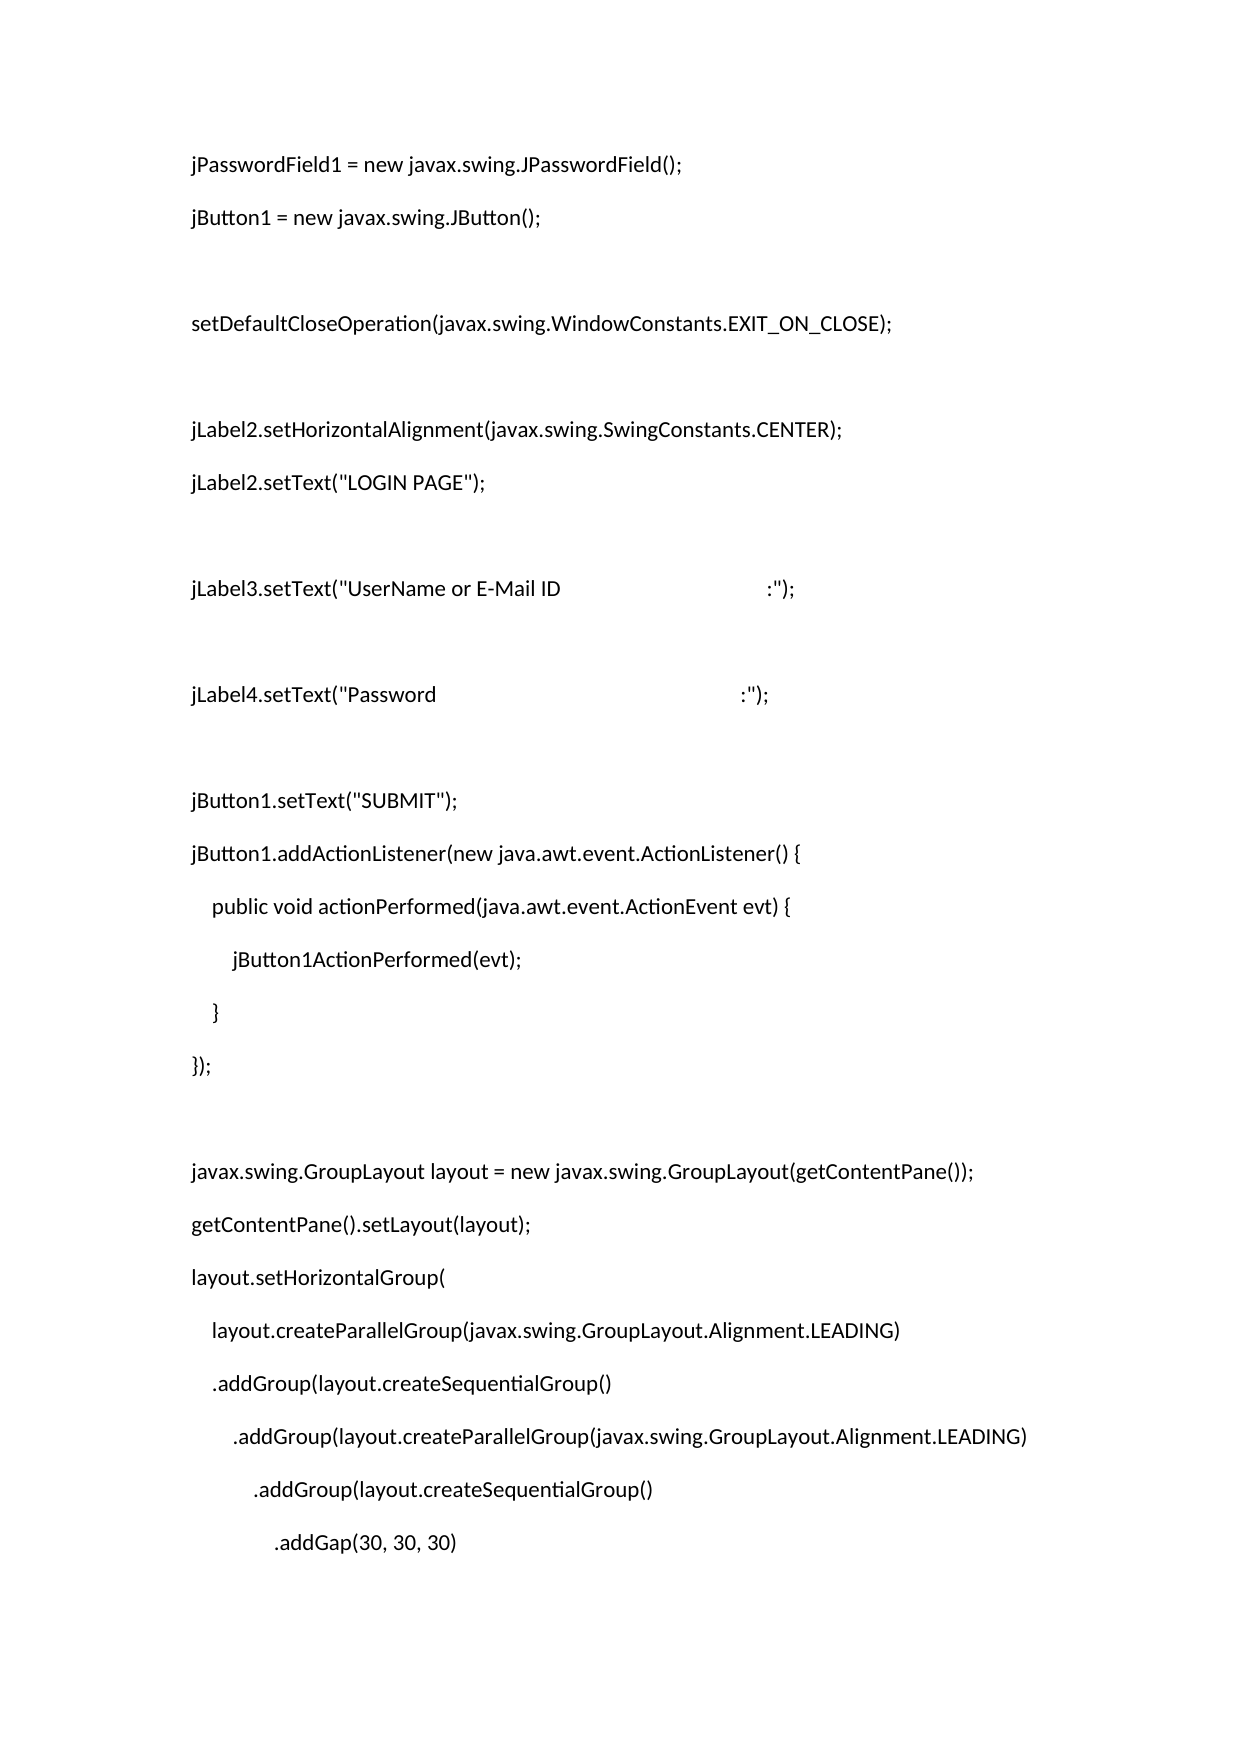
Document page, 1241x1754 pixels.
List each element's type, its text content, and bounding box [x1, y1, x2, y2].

text jLabel4.setText("Password :"); [150, 680, 1090, 708]
text .addGroup(layout.createParallelGroup(javax.swing.GroupLayout.Alignment.LEADING) [150, 1422, 1090, 1451]
text public void actionPerformed(java.awt.event.ActionEvent evt) { [150, 892, 1090, 920]
text jButton1ActionPerformed(evt); [150, 945, 1090, 973]
text .addGroup(layout.createSequentialGroup() [150, 1369, 1090, 1397]
text jLabel2.setHorizontalAlignment(javax.swing.SwingConstants.CENTER); [150, 415, 1090, 443]
text layout.createParallelGroup(javax.swing.GroupLayout.Alignment.LEADING) [150, 1316, 1090, 1344]
text jLabel2.setText("LOGIN PAGE"); [150, 468, 1090, 496]
text jButton1 = new javax.swing.JButton(); [150, 203, 1090, 231]
text getContentPane().setLayout(layout); [150, 1210, 1090, 1238]
text } [150, 998, 1090, 1026]
text .addGroup(layout.createSequentialGroup() [150, 1476, 1090, 1503]
text .addGap(30, 30, 30) [150, 1528, 1090, 1557]
text jPasswordField1 = new javax.swing.JPasswordField(); [150, 150, 1090, 178]
text jButton1.setText("SUBMIT"); [150, 786, 1090, 814]
text }); [150, 1051, 1090, 1079]
text jButton1.addActionListener(new java.awt.event.ActionListener() { [150, 839, 1090, 867]
text jLabel3.setText("UserName or E-Mail ID :"); [150, 574, 1090, 602]
text setDefaultCloseOperation(javax.swing.WindowConstants.EXIT_ON_CLOSE); [150, 309, 1090, 337]
text layout.setHorizontalGroup( [150, 1263, 1090, 1291]
text javax.swing.GroupLayout layout = new javax.swing.GroupLayout(getContentPane()); [150, 1157, 1090, 1185]
